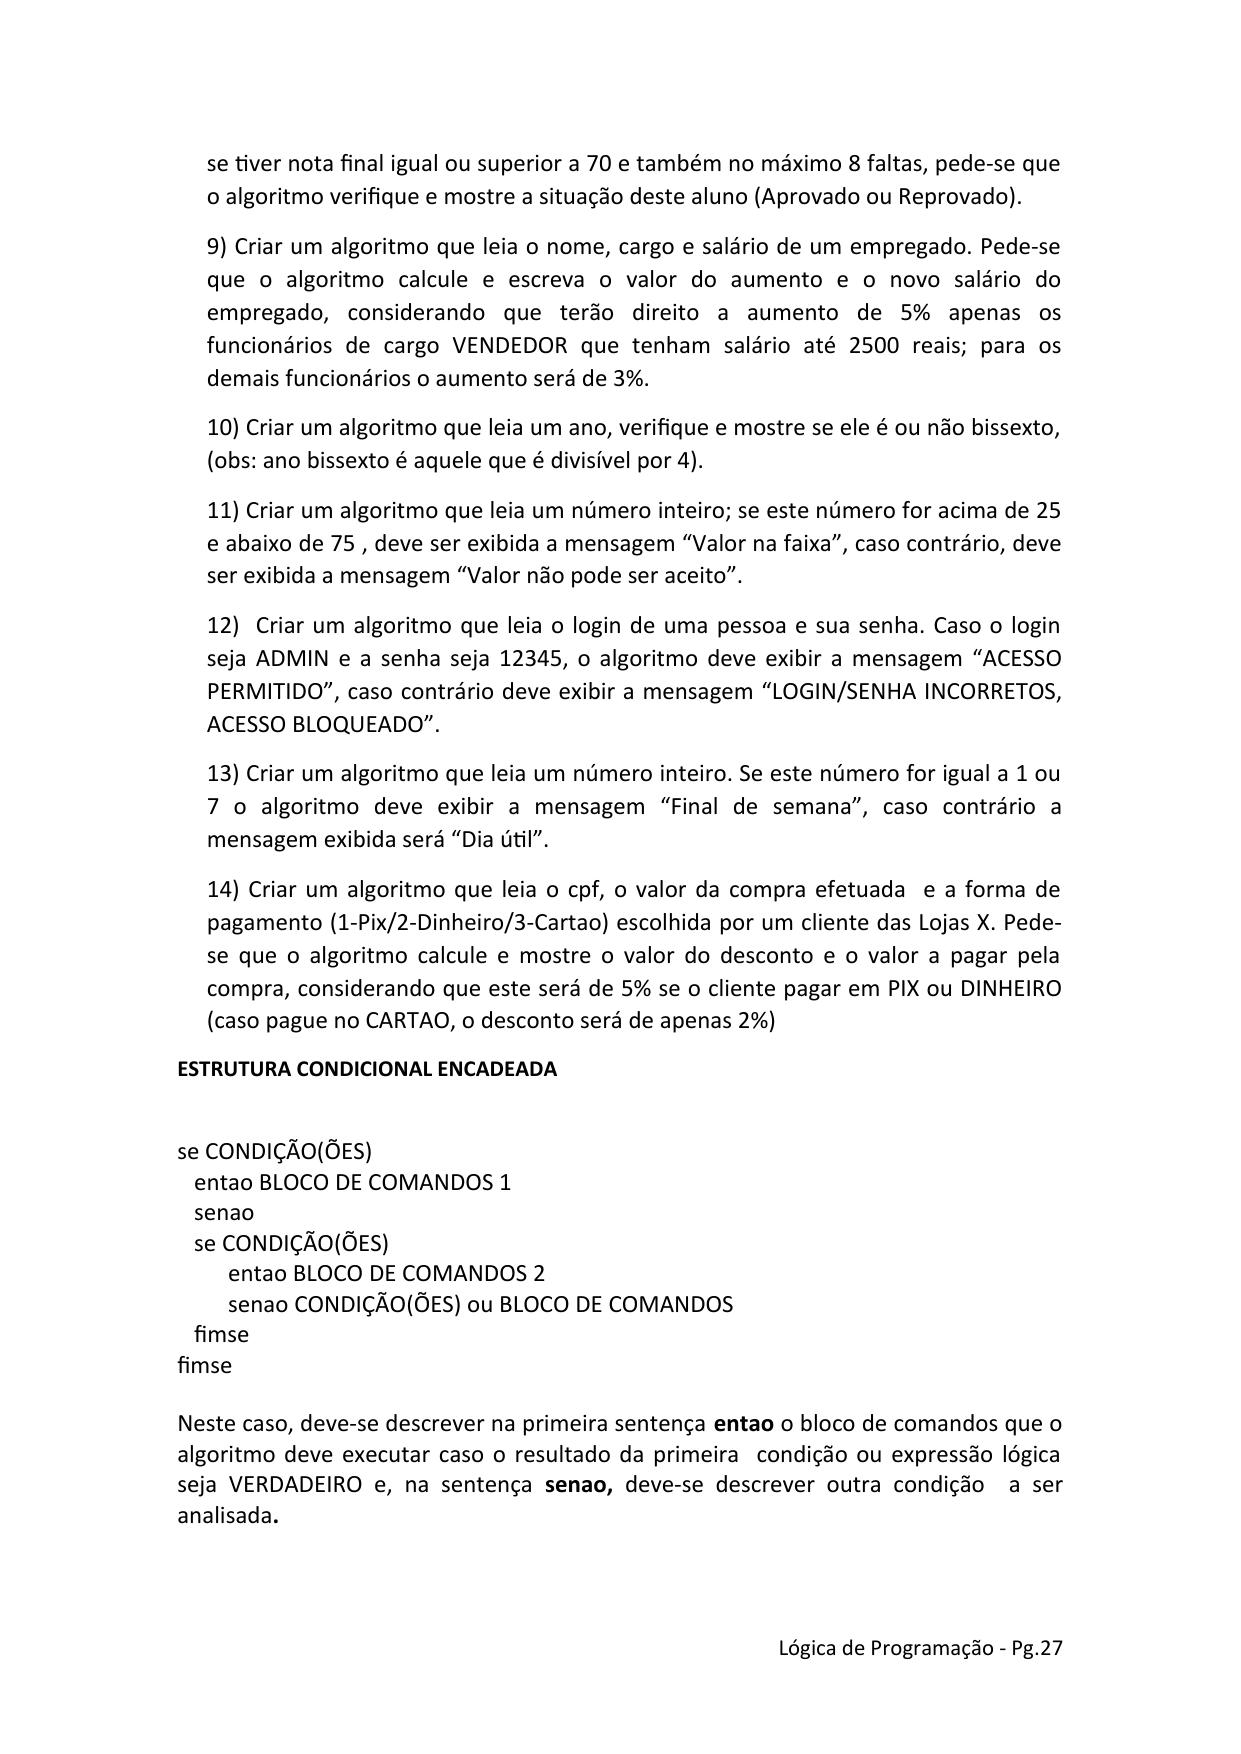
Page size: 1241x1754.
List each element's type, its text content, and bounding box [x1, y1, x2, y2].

text 10) Criar um algoritmo que leia um ano, verifique e mostre se ele é ou não bissexto, (obs: ano bissexto é aquele que é divisível por 4). [207, 411, 1063, 475]
text 12) Criar um algoritmo que leia o login de uma pessoa e sua senha. Caso o login seja ADMIN e a senha seja 12345, o algoritmo deve exibir a mensagem “ACESSO PERMITIDO”, caso contrário deve exibir a mensagem “LOGIN/SENHA INCORRETOS, ACESSO BLOQUEADO”. [207, 609, 1063, 738]
text ESTRUTURA CONDICIONAL ENCADEADA [177, 1054, 1063, 1082]
text senao [177, 1196, 1063, 1227]
text fimse [177, 1318, 1063, 1349]
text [207, 148, 1063, 211]
text senao CONDIÇÃO(ÕES) ou BLOCO DE COMANDOS [177, 1288, 1063, 1318]
text Neste caso, deve-se descrever na primeira sentença entao o bloco de comandos que o algoritmo deve executar caso o resultado da primeira condição ou expressão lógica seja VERDADEIRO e, na sentença senao, deve-se descrever outra condição a ser analisada. [177, 1407, 1063, 1529]
text entao BLOCO DE COMANDOS 1 [177, 1166, 1063, 1196]
text entao BLOCO DE COMANDOS 2 [177, 1257, 1063, 1288]
text fimse [177, 1349, 1063, 1379]
text 11) Criar um algoritmo que leia um número inteiro; se este número for acima de 25 e abaixo de 75 , deve ser exibida a mensagem “Valor na faixa”, caso contrário, deve ser exibida a mensagem “Valor não pode ser aceito”. [207, 494, 1063, 590]
text 13) Criar um algoritmo que leia um número inteiro. Se este número for igual a 1 ou 7 o algoritmo deve exibir a mensagem “Final de semana”, caso contrário a mensagem exibida será “Dia útil”. [207, 758, 1063, 854]
text se CONDIÇÃO(ÕES) [177, 1227, 1063, 1257]
text 9) Criar um algoritmo que leia o nome, cargo e salário de um empregado. Pede-se que o algoritmo calcule e escreva o valor do aumento e o novo salário do empregado, considerando que terão direito a aumento de 5% apenas os funcionários de cargo VENDEDOR que tenham salário até 2500 reais; para os demais funcionários o aumento será de 3%. [207, 230, 1063, 392]
text se CONDIÇÃO(ÕES) [177, 1135, 1063, 1166]
text 14) Criar um algoritmo que leia o cpf, o valor da compra efetuada e a forma de pagamento (1-Pix/2-Dinheiro/3-Cartao) escolhida por um cliente das Lojas X. Pede-se que o algoritmo calcule e mostre o valor do desconto e o valor a pagar pela compra, considerando que este será de 5% se o cliente pagar em PIX ou DINHEIRO (caso pague no CARTAO, o desconto será de apenas 2%) [207, 873, 1063, 1035]
